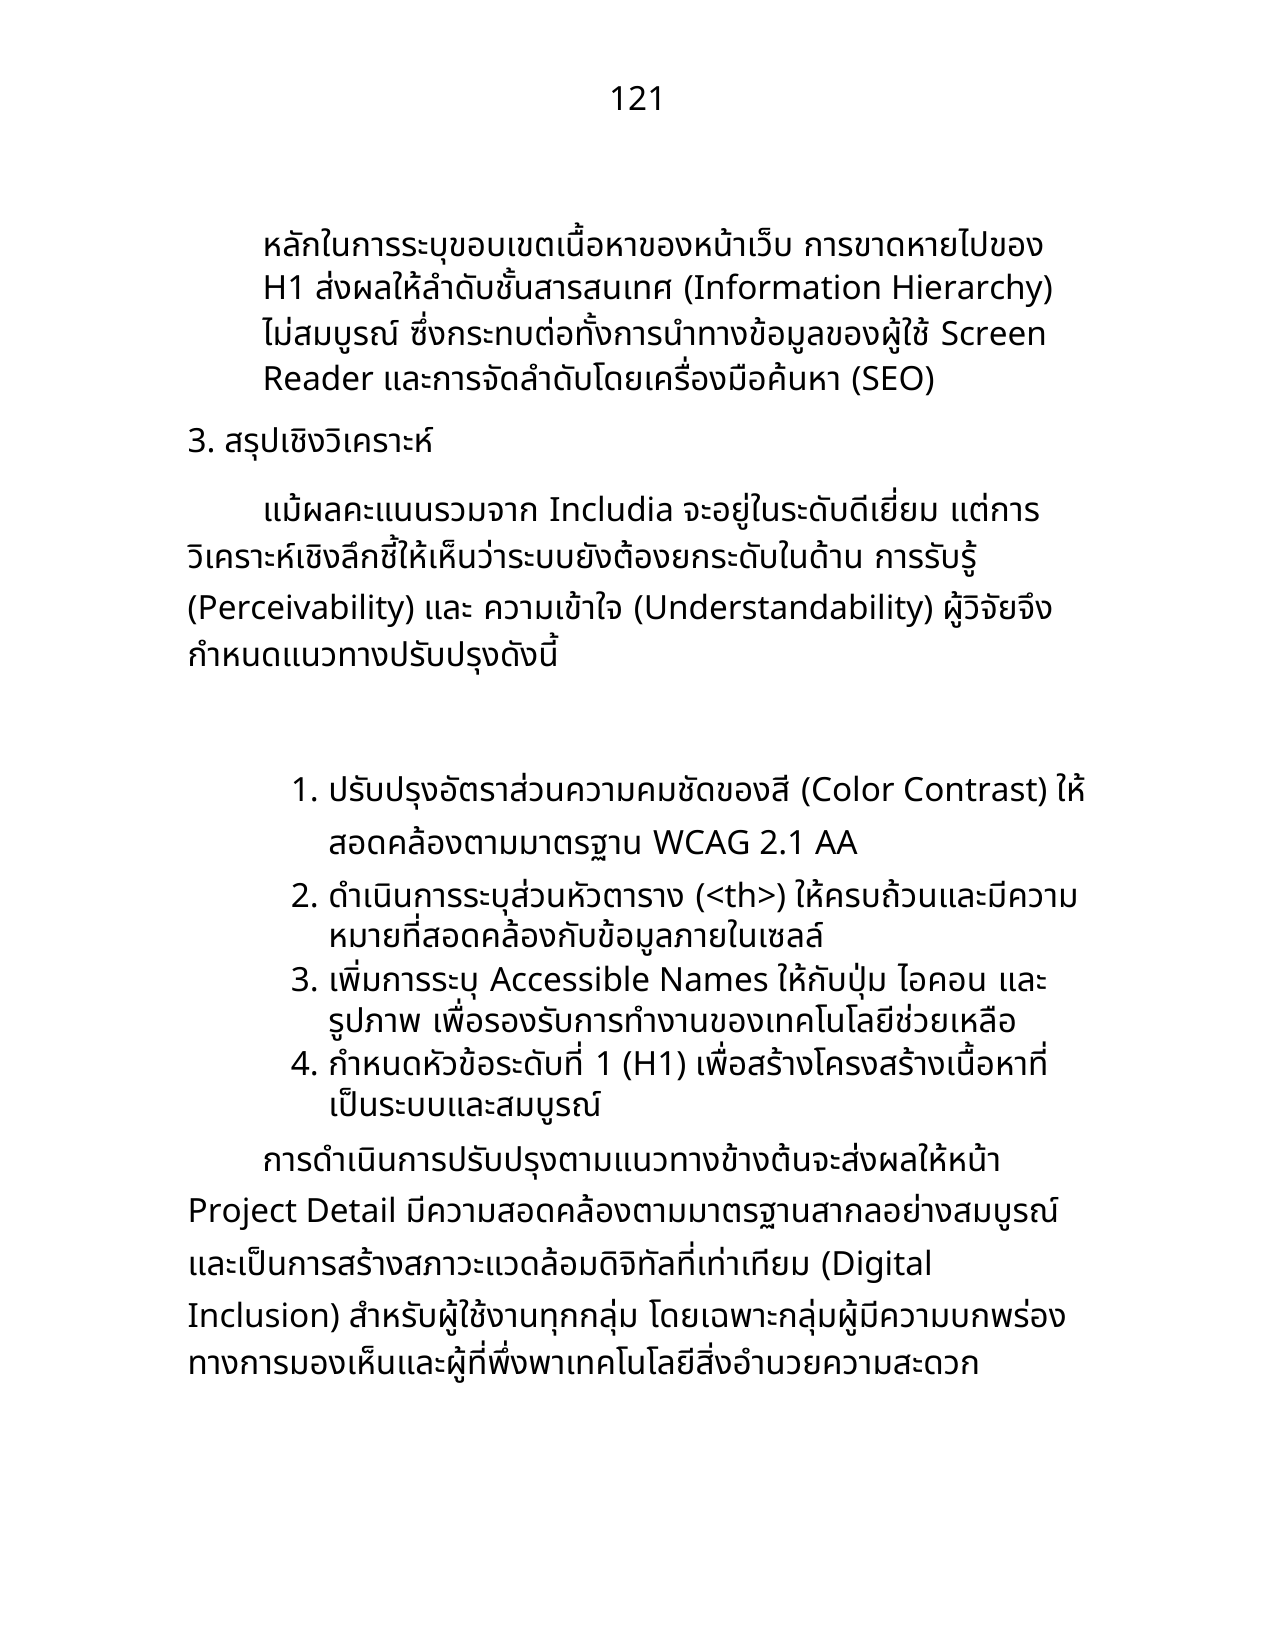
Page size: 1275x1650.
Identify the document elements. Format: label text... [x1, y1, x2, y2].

text 3. สรุปเชิงวิเคราะห์ [187, 417, 1087, 462]
list ดำเนินการระบุส่วนหัวตาราง (<th>) ให้ครบถ้วนและมีความหมายที่สอดคล้องกับข้อมูลภายในเซลล์ [291, 871, 1087, 956]
list กำหนดหัวข้อระดับที่ 1 (H1) เพื่อสร้างโครงสร้างเนื้อหาที่เป็นระบบและสมบูรณ์ [291, 1040, 1087, 1124]
list ปรับปรุงอัตราส่วนความคมชัดของสี (Color Contrast) ให้สอดคล้องตามมาตรฐาน WCAG 2.1 AA [291, 766, 1087, 864]
text การดำเนินการปรับปรุงตามแนวทางข้างต้นจะส่งผลให้หน้า Project Detail มีความสอดคล้องตามมาตรฐานสากลอย่างสมบูรณ์ และเป็นการสร้างสภาวะแวดล้อมดิจิทัลที่เท่าเทียม (Digital Inclusion) สำหรับผู้ใช้งานทุกกลุ่ม โดยเฉพาะกลุ่มผู้มีความบกพร่องทางการมองเห็นและผู้ที่พึ่งพาเทคโนโลยีสิ่งอำนวยความสะดวก [187, 1141, 1087, 1382]
list เพิ่มการระบุ Accessible Names ให้กับปุ่ม ไอคอน และรูปภาพ เพื่อรองรับการทำงานของเทคโนโลยีช่วยเหลือ [291, 956, 1087, 1040]
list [225, 225, 1087, 400]
text แม้ผลคะแนนรวมจาก Includia จะอยู่ในระดับดีเยี่ยม แต่การวิเคราะห์เชิงลึกชี้ให้เห็นว่าระบบยังต้องยกระดับในด้าน การรับรู้ (Perceivability) และ ความเข้าใจ (Understandability) ผู้วิจัยจึงกำหนดแนวทางปรับปรุงดังนี้ [187, 486, 1087, 674]
